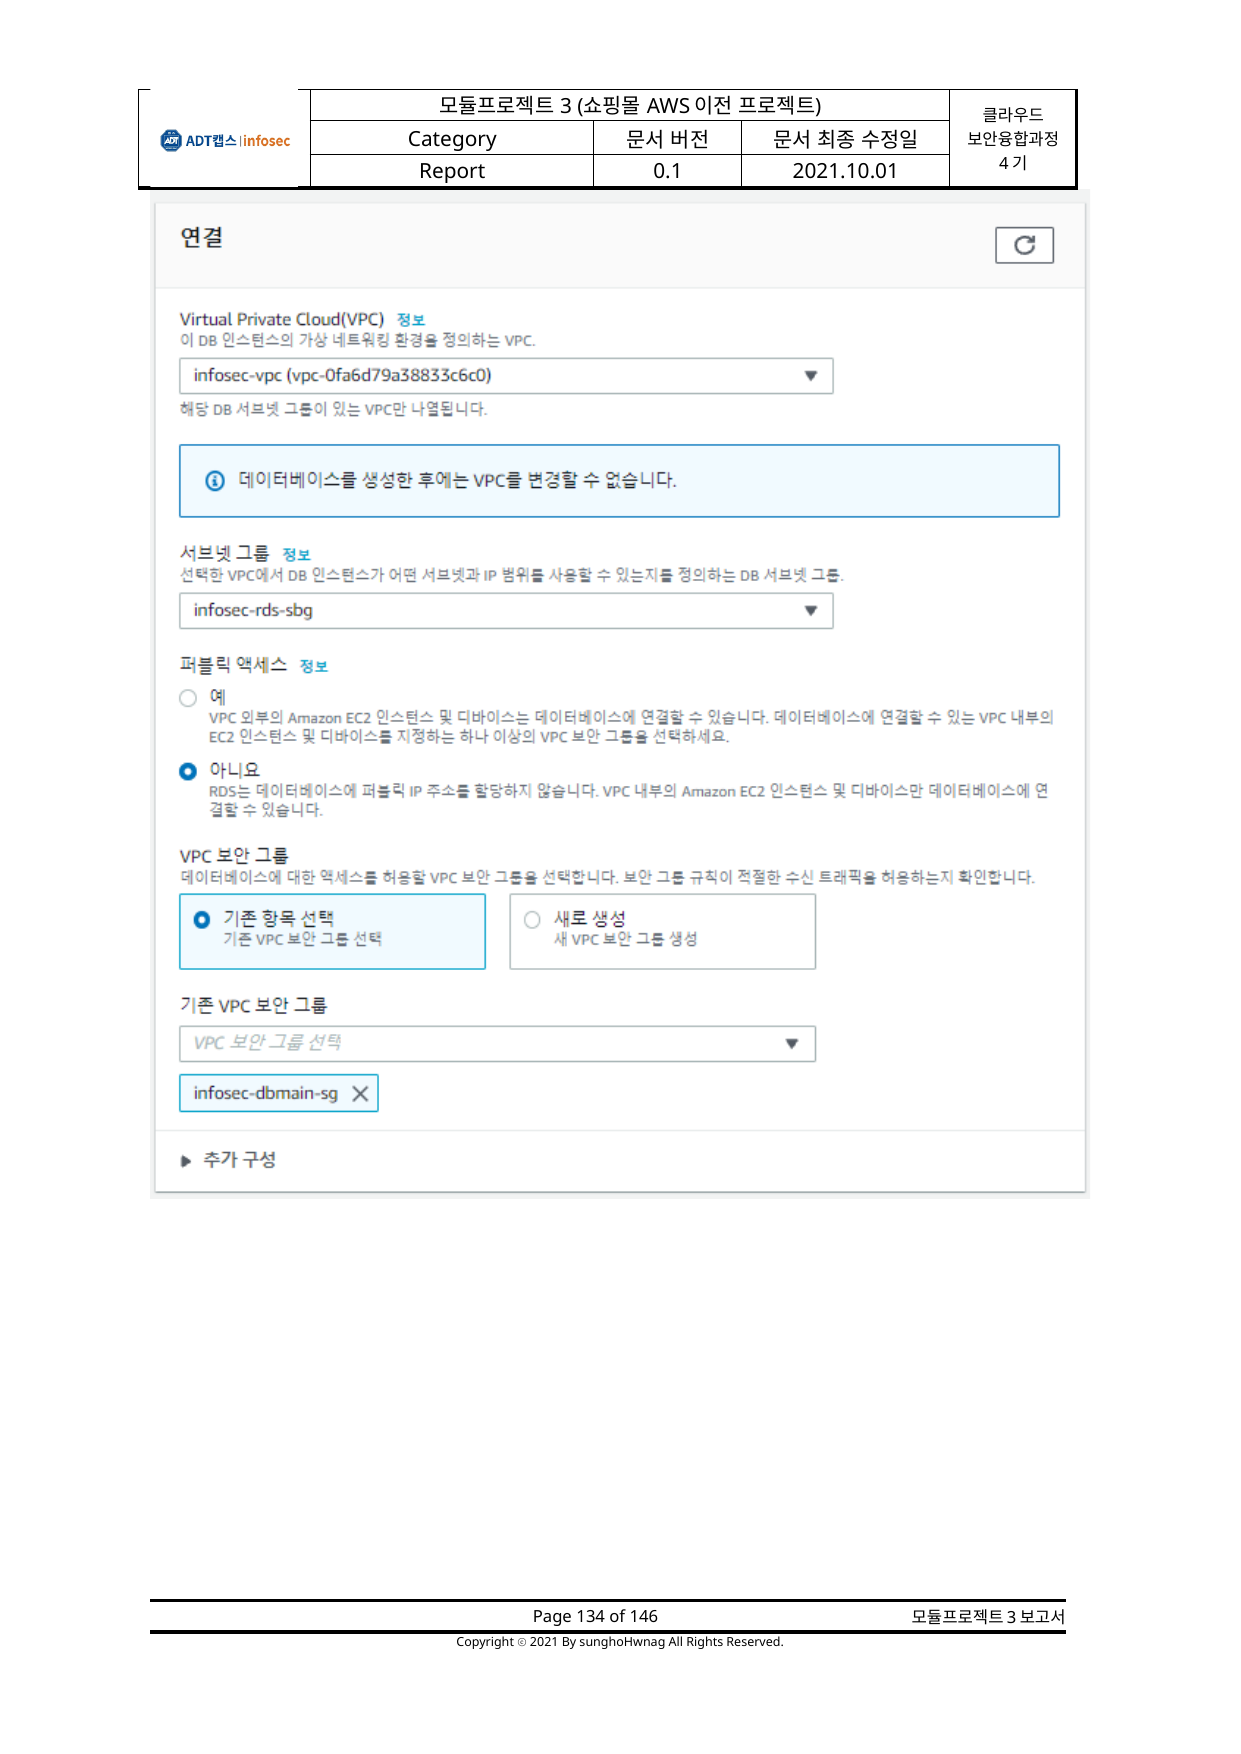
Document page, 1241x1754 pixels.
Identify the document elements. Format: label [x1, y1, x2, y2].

picture [150, 89, 298, 187]
picture [150, 189, 1091, 1199]
